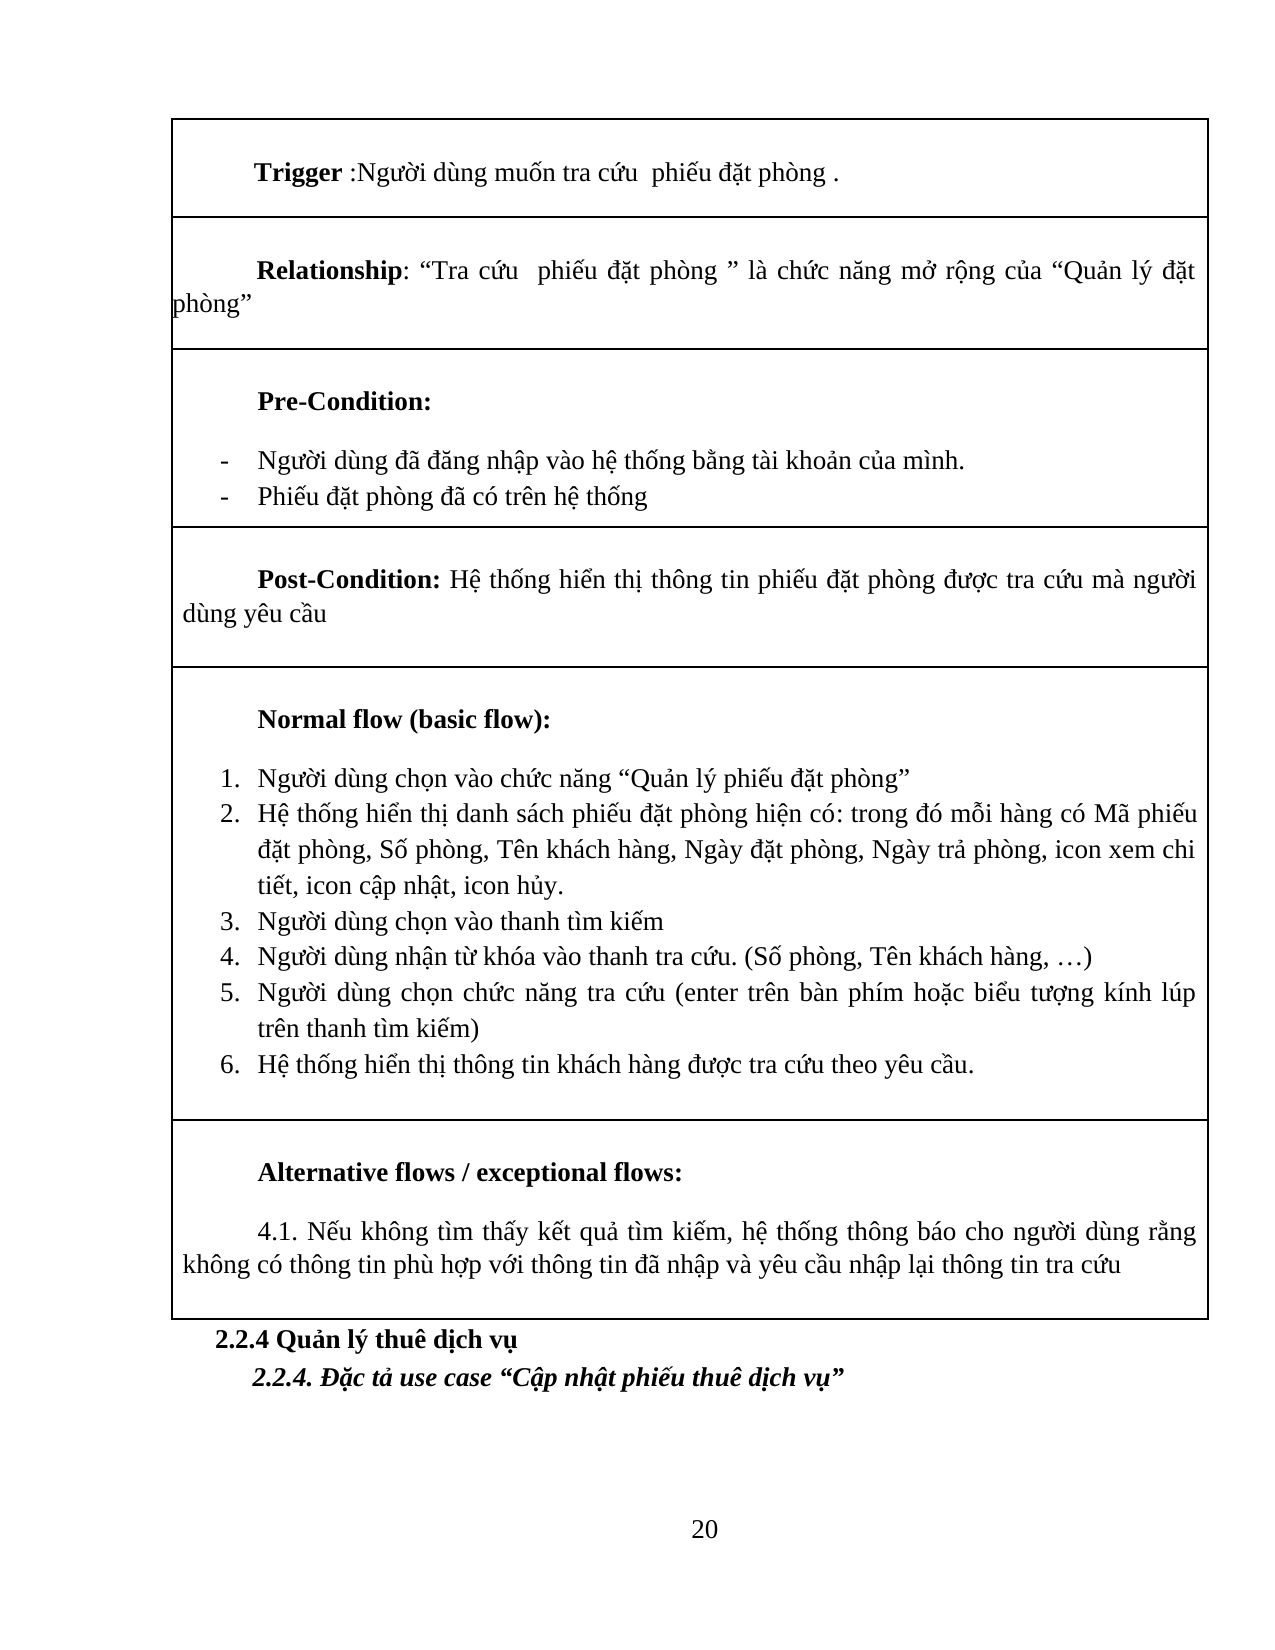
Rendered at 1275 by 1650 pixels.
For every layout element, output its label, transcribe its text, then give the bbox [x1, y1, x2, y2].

table_cell Post-Condition: Hệ thống hiển thị thông tin phiếu đặt phòng được tra cứu mà người dùng yêu cầu [173, 528, 1207, 666]
table_cell Relationship: “Tra cứu phiếu đặt phòng ” là chức năng mở rộng của “Quản lý đặt phòng” [173, 218, 1207, 348]
table_cell Normal flow (basic flow): Người dùng chọn vào chức năng “Quản lý phiếu đặt phòng” Hệ thống hiển thị danh sách phiếu đặt phòng hiện có: trong đó mỗi hàng có Mã phiếu đặt phòng, Số phòng, Tên khách hàng, Ngày đặt phòng, Ngày trả phòng, icon xem chi tiết, icon cập nhật, icon hủy. Người dùng chọn vào thanh tìm kiếm Người dùng nhận từ khóa vào thanh tra cứu. (Số phòng, Tên khách hàng, …) Người dùng chọn chức năng tra cứu (enter trên bàn phím hoặc biểu tượng kính lúp trên thanh tìm kiếm) Hệ thống hiển thị thông tin khách hàng được tra cứu theo yêu cầu. [173, 668, 1207, 1119]
table_cell Alternative flows / exceptional flows: 4.1. Nếu không tìm thấy kết quả tìm kiếm, hệ thống thông báo cho người dùng rằng không có thông tin phù hợp với thông tin đã nhập và yêu cầu nhập lại thông tin tra cứu [173, 1121, 1207, 1317]
subtitle 2.2.4 Quản lý thuê dịch vụ [215, 1324, 1157, 1355]
subtitle 2.2.4. Đặc tả use case “Cập nhật phiếu thuê dịch vụ” [177, 1361, 1157, 1392]
table_cell Trigger :Người dùng muốn tra cứu phiếu đặt phòng . [173, 120, 1207, 216]
table_cell Pre-Condition: Người dùng đã đăng nhập vào hệ thống bằng tài khoản của mình. Phiếu đặt phòng đã có trên hệ thống [173, 350, 1207, 526]
